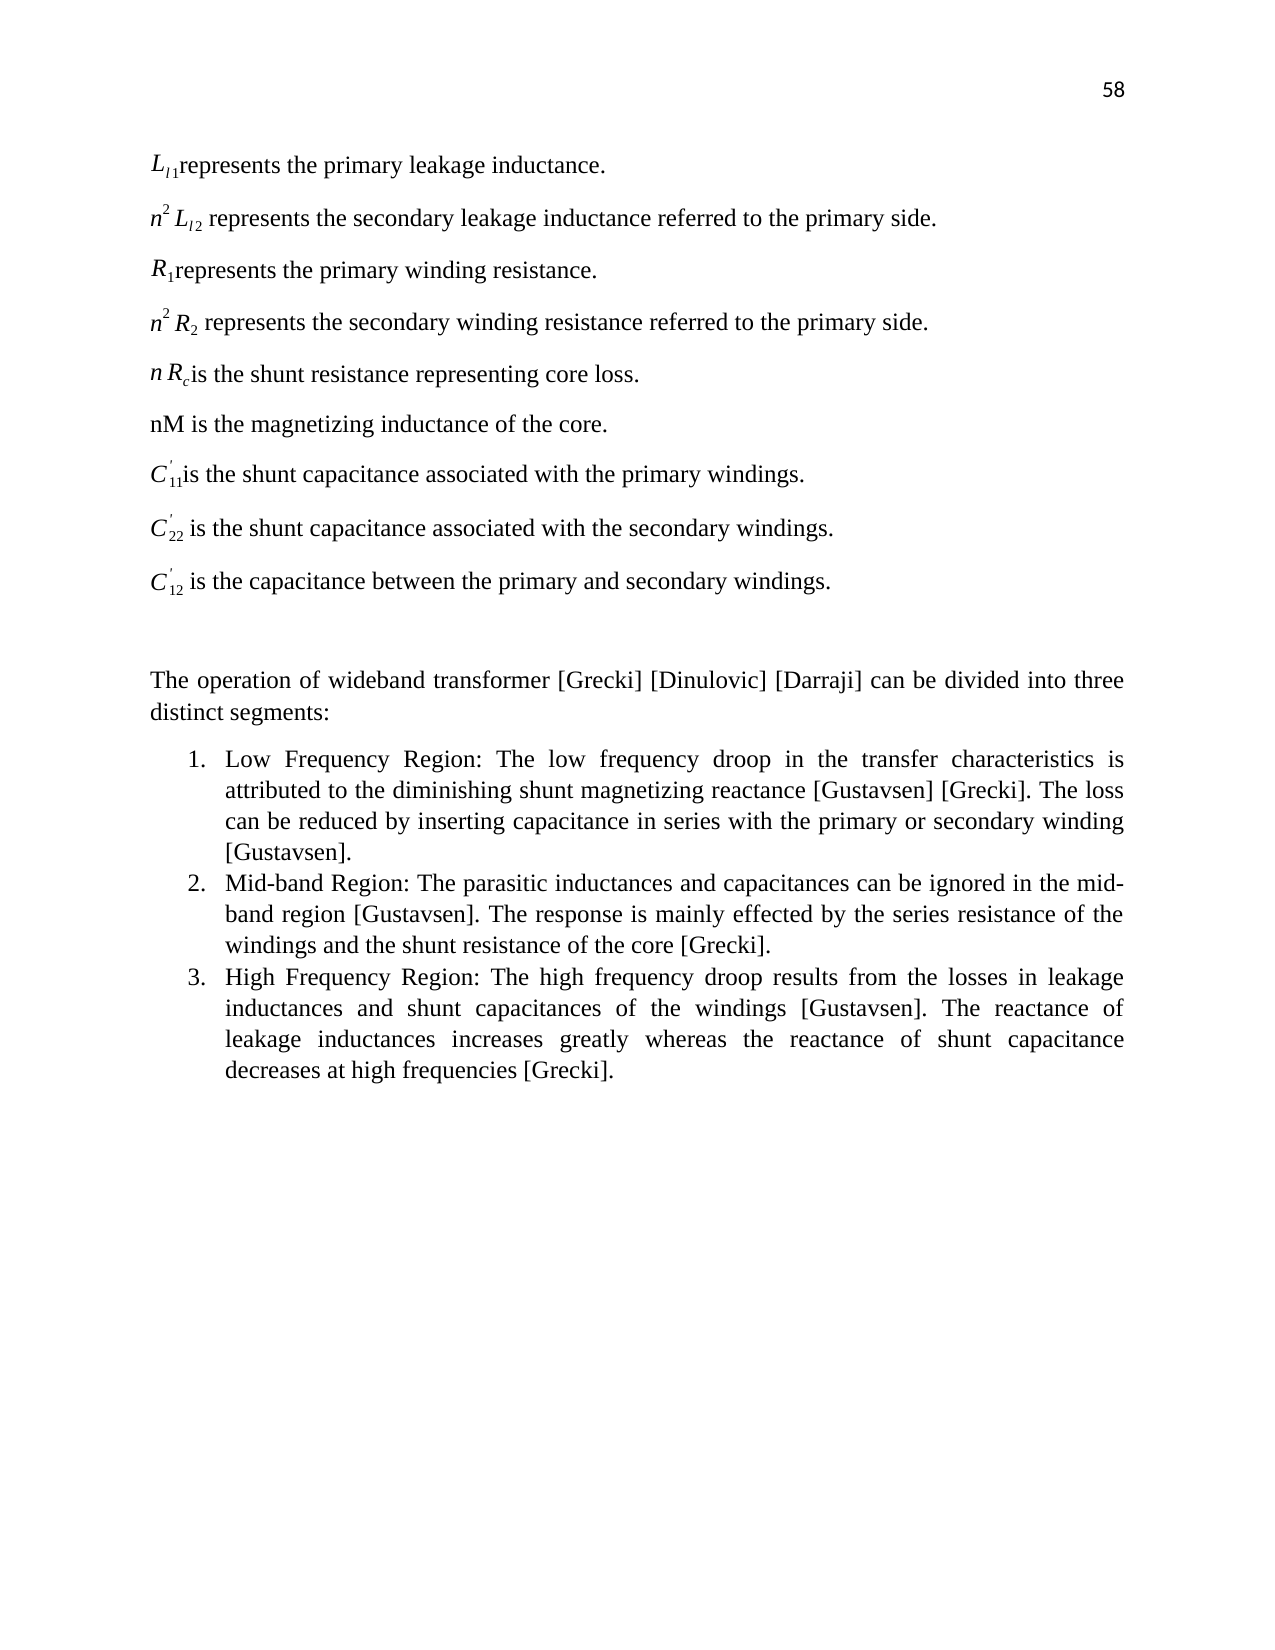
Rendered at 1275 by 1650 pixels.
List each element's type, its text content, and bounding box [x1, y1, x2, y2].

list Mid-band Region: The parasitic inductances and capacitances can be ignored in the mid-band region [Gustavsen]. The response is mainly effected by the series resistance of the windings and the shunt resistance of the core [Grecki]. [187, 868, 1125, 959]
text represents the secondary winding resistance referred to the primary side. [150, 304, 1125, 339]
list High Frequency Region: The high frequency droop results from the losses in leakage inductances and shunt capacitances of the windings [Gustavsen]. The reactance of leakage inductances increases greatly whereas the reactance of shunt capacitance decreases at high frequencies [Grecki]. [187, 962, 1125, 1083]
text is the shunt resistance representing core loss. [150, 358, 1125, 390]
text is the capacitance between the primary and secondary windings. [150, 564, 1125, 599]
text represents the primary leakage inductance. [150, 150, 1125, 181]
text is the shunt capacitance associated with the primary windings. [150, 456, 1125, 491]
text represents the primary winding resistance. [150, 254, 1125, 286]
text The operation of wideband transformer [Grecki] [Dinulovic] [Darraji] can be divided into three distinct segments: [150, 666, 1125, 725]
text nM is the magnetizing inductance of the core. [150, 409, 1125, 437]
text is the shunt capacitance associated with the secondary windings. [150, 510, 1125, 545]
list Low Frequency Region: The low frequency droop in the transfer characteristics is attributed to the diminishing shunt magnetizing reactance [Gustavsen] [Grecki]. The loss can be reduced by inserting capacitance in series with the primary or secondary winding [Gustavsen]. [187, 744, 1125, 866]
text represents the secondary leakage inductance referred to the primary side. [150, 200, 1125, 235]
